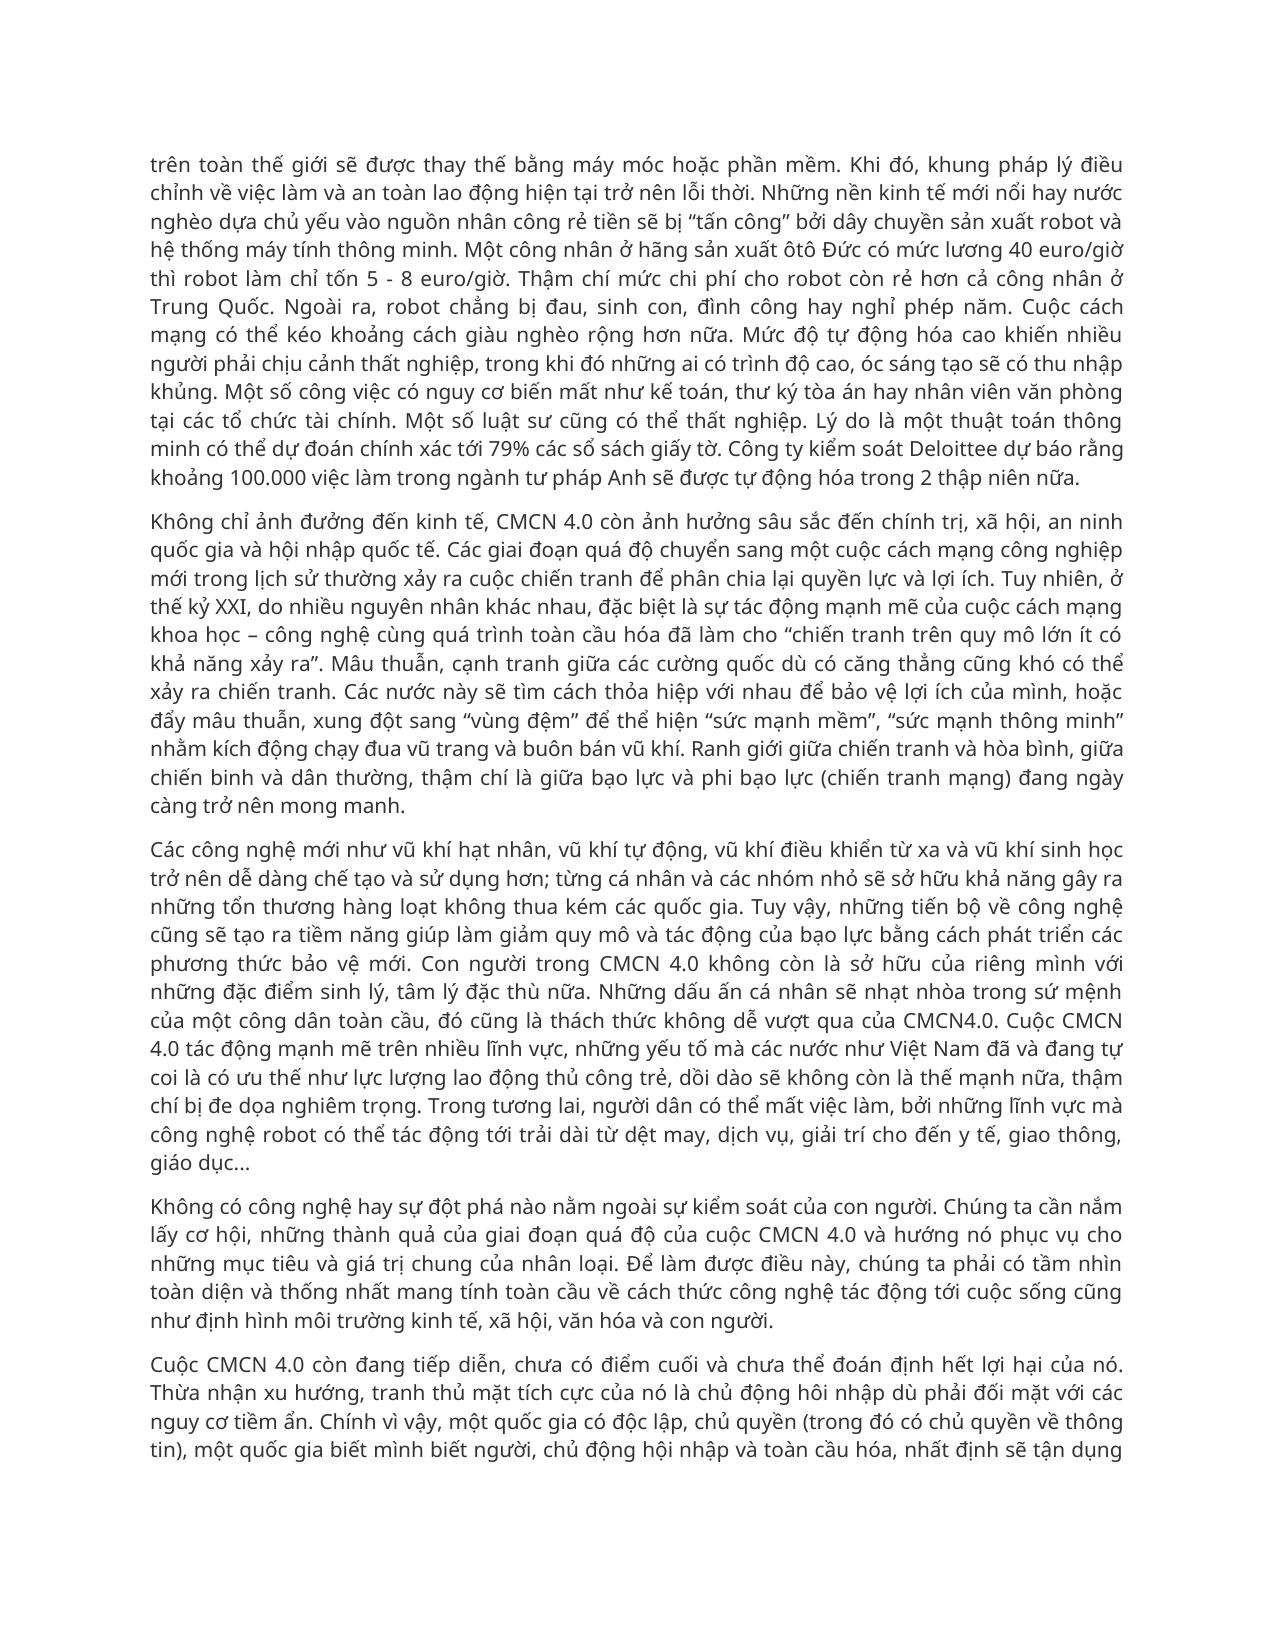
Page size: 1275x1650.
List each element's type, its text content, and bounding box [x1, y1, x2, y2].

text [150, 1350, 1125, 1464]
text Các công nghệ mới như vũ khí hạt nhân, vũ khí tự động, vũ khí điều khiển từ xa và vũ khí sinh học trở nên dễ dàng chế tạo và sử dụng hơn; từng cá nhân và các nhóm nhỏ sẽ sở hữu khả năng gây ra những tổn thương hàng loạt không thua kém các quốc gia. Tuy vậy, những tiến bộ về công nghệ cũng sẽ tạo ra tiềm năng giúp làm giảm quy mô và tác động của bạo lực bằng cách phát triển các phương thức bảo vệ mới. Con người trong CMCN 4.0 không còn là sở hữu của riêng mình với những đặc điểm sinh lý, tâm lý đặc thù nữa. Những dấu ấn cá nhân sẽ nhạt nhòa trong sứ mệnh của một công dân toàn cầu, đó cũng là thách thức không dễ vượt qua của CMCN4.0. Cuộc CMCN 4.0 tác động mạnh mẽ trên nhiều lĩnh vực, những yếu tố mà các nước như Việt Nam đã và đang tự coi là có ưu thế như lực lượng lao động thủ công trẻ, dồi dào sẽ không còn là thế mạnh nữa, thậm chí bị đe dọa nghiêm trọng. Trong tương lai, người dân có thể mất việc làm, bởi những lĩnh vực mà công nghệ robot có thể tác động tới trải dài từ dệt may, dịch vụ, giải trí cho đến y tế, giao thông, giáo dục... [150, 835, 1125, 1177]
text Không có công nghệ hay sự đột phá nào nằm ngoài sự kiểm soát của con người. Chúng ta cần nắm lấy cơ hội, những thành quả của giai đoạn quá độ của cuộc CMCN 4.0 và hướng nó phục vụ cho những mục tiêu và giá trị chung của nhân loại. Để làm được điều này, chúng ta phải có tầm nhìn toàn diện và thống nhất mang tính toàn cầu về cách thức công nghệ tác động tới cuộc sống cũng như định hình môi trường kinh tế, xã hội, văn hóa và con người. [150, 1192, 1125, 1334]
text Không chỉ ảnh đưởng đến kinh tế, CMCN 4.0 còn ảnh hưởng sâu sắc đến chính trị, xã hội, an ninh quốc gia và hội nhập quốc tế. Các giai đoạn quá độ chuyển sang một cuộc cách mạng công nghiệp mới trong lịch sử thường xảy ra cuộc chiến tranh để phân chia lại quyền lực và lợi ích. Tuy nhiên, ở thế kỷ XXI, do nhiều nguyên nhân khác nhau, đặc biệt là sự tác động mạnh mẽ của cuộc cách mạng khoa học – công nghệ cùng quá trình toàn cầu hóa đã làm cho “chiến tranh trên quy mô lớn ít có khả năng xảy ra”. Mâu thuẫn, cạnh tranh giữa các cường quốc dù có căng thẳng cũng khó có thể xảy ra chiến tranh. Các nước này sẽ tìm cách thỏa hiệp với nhau để bảo vệ lợi ích của mình, hoặc đẩy mâu thuẫn, xung đột sang “vùng đệm” để thể hiện “sức mạnh mềm”, “sức mạnh thông minh” nhằm kích động chạy đua vũ trang và buôn bán vũ khí. Ranh giới giữa chiến tranh và hòa bình, giữa chiến binh và dân thường, thậm chí là giữa bạo lực và phi bạo lực (chiến tranh mạng) đang ngày càng trở nên mong manh. [150, 507, 1125, 820]
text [150, 150, 1125, 491]
